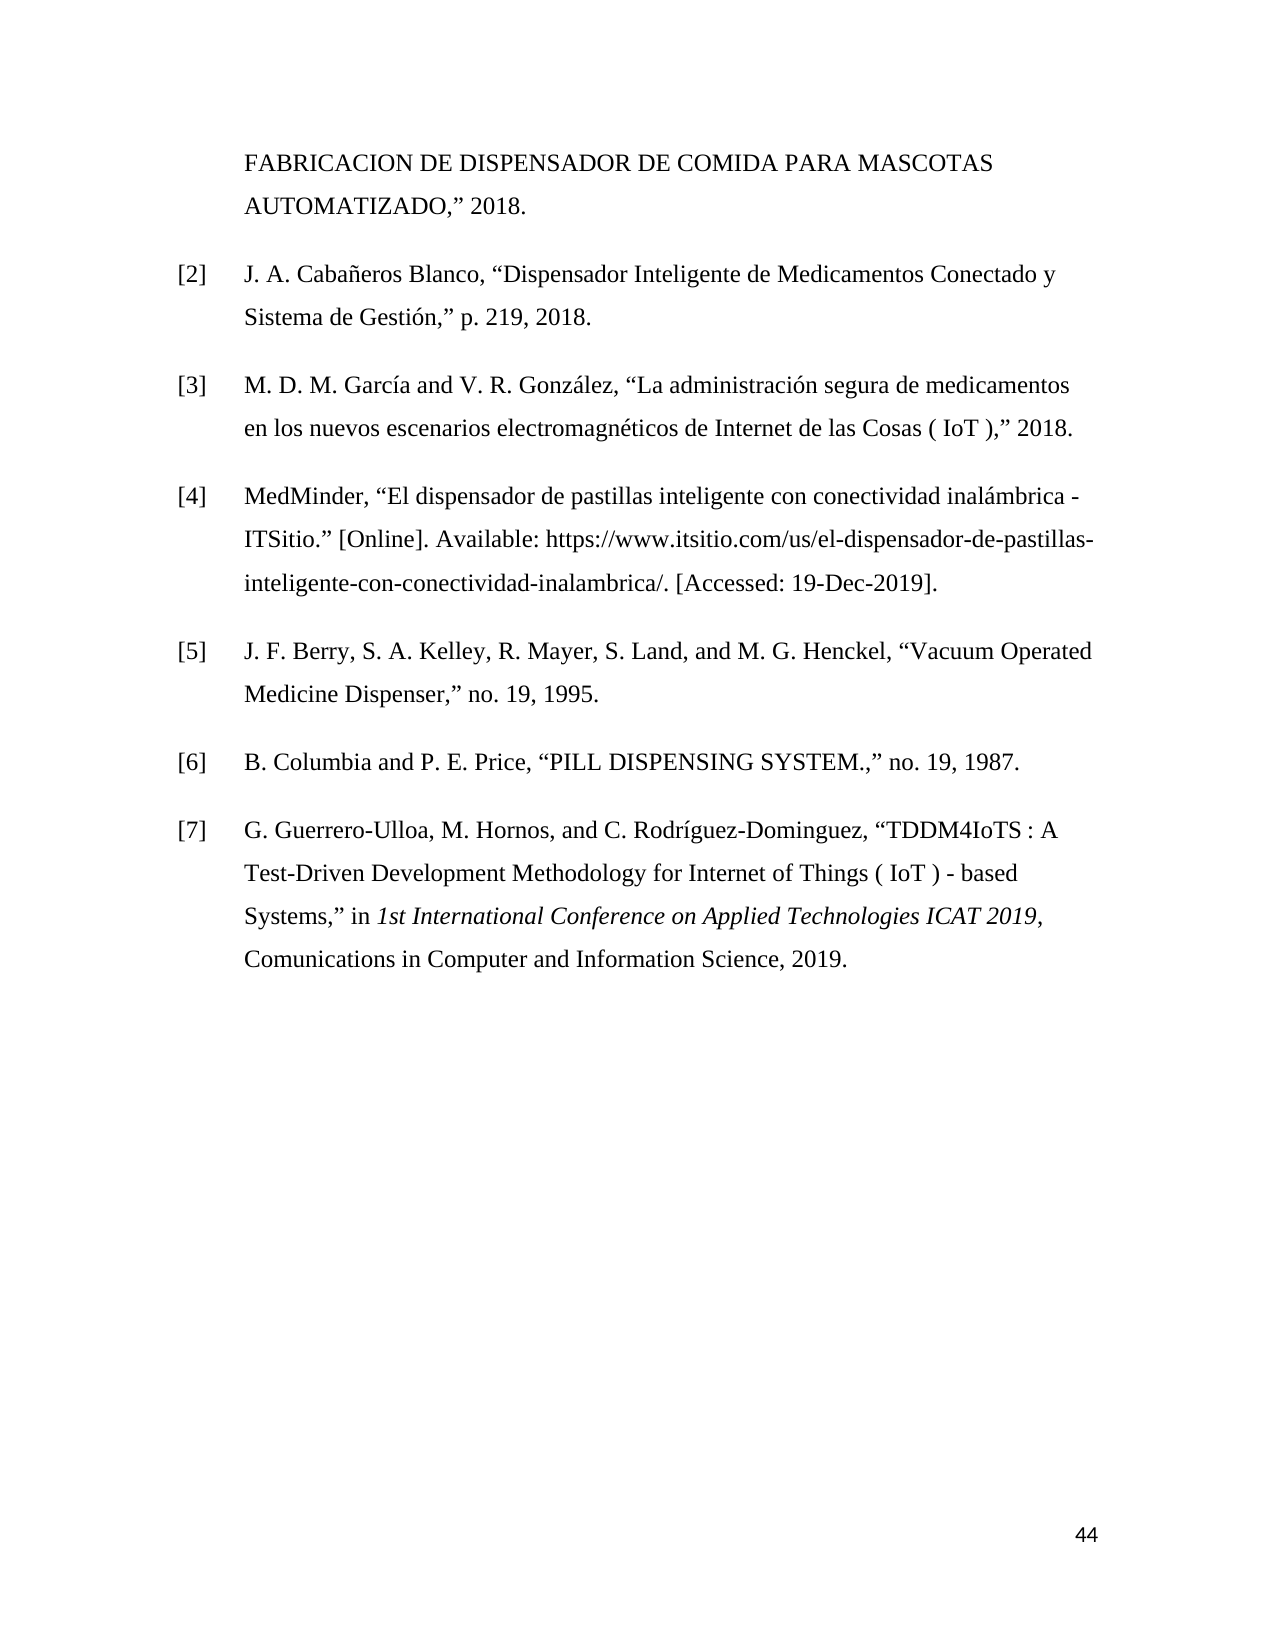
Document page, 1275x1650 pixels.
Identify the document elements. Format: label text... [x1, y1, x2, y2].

text [2] J. A. Cabañeros Blanco, “Dispensador Inteligente de Medicamentos Conectado y Sistema de Gestión,” p. 219, 2018. [177, 259, 1098, 331]
text [5] J. F. Berry, S. A. Kelley, R. Mayer, S. Land, and M. G. Henckel, “Vacuum Operated Medicine Dispenser,” no. 19, 1995. [177, 636, 1098, 708]
text [7] G. Guerrero-Ulloa, M. Hornos, and C. Rodríguez-Dominguez, “TDDM4IoTS : A Test-Driven Development Methodology for Internet of Things ( IoT ) - based Systems,” in 1st International Conference on Applied Technologies ICAT 2019, Comunications in Computer and Information Science, 2019. [177, 815, 1098, 973]
text [6] B. Columbia and P. E. Price, “PILL DISPENSING SYSTEM.,” no. 19, 1987. [177, 747, 1098, 776]
text [3] M. D. M. García and V. R. González, “La administración segura de medicamentos en los nuevos escenarios electromagnéticos de Internet de las Cosas ( IoT ),” 2018. [177, 370, 1098, 442]
text [4] MedMinder, “El dispensador de pastillas inteligente con conectividad inalámbrica - ITSitio.” [Online]. Available: https://www.itsitio.com/us/el-dispensador-de-pastillas-inteligente-con-conectividad-inalambrica/. [Accessed: 19-Dec-2019]. [177, 481, 1098, 596]
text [177, 148, 1098, 219]
